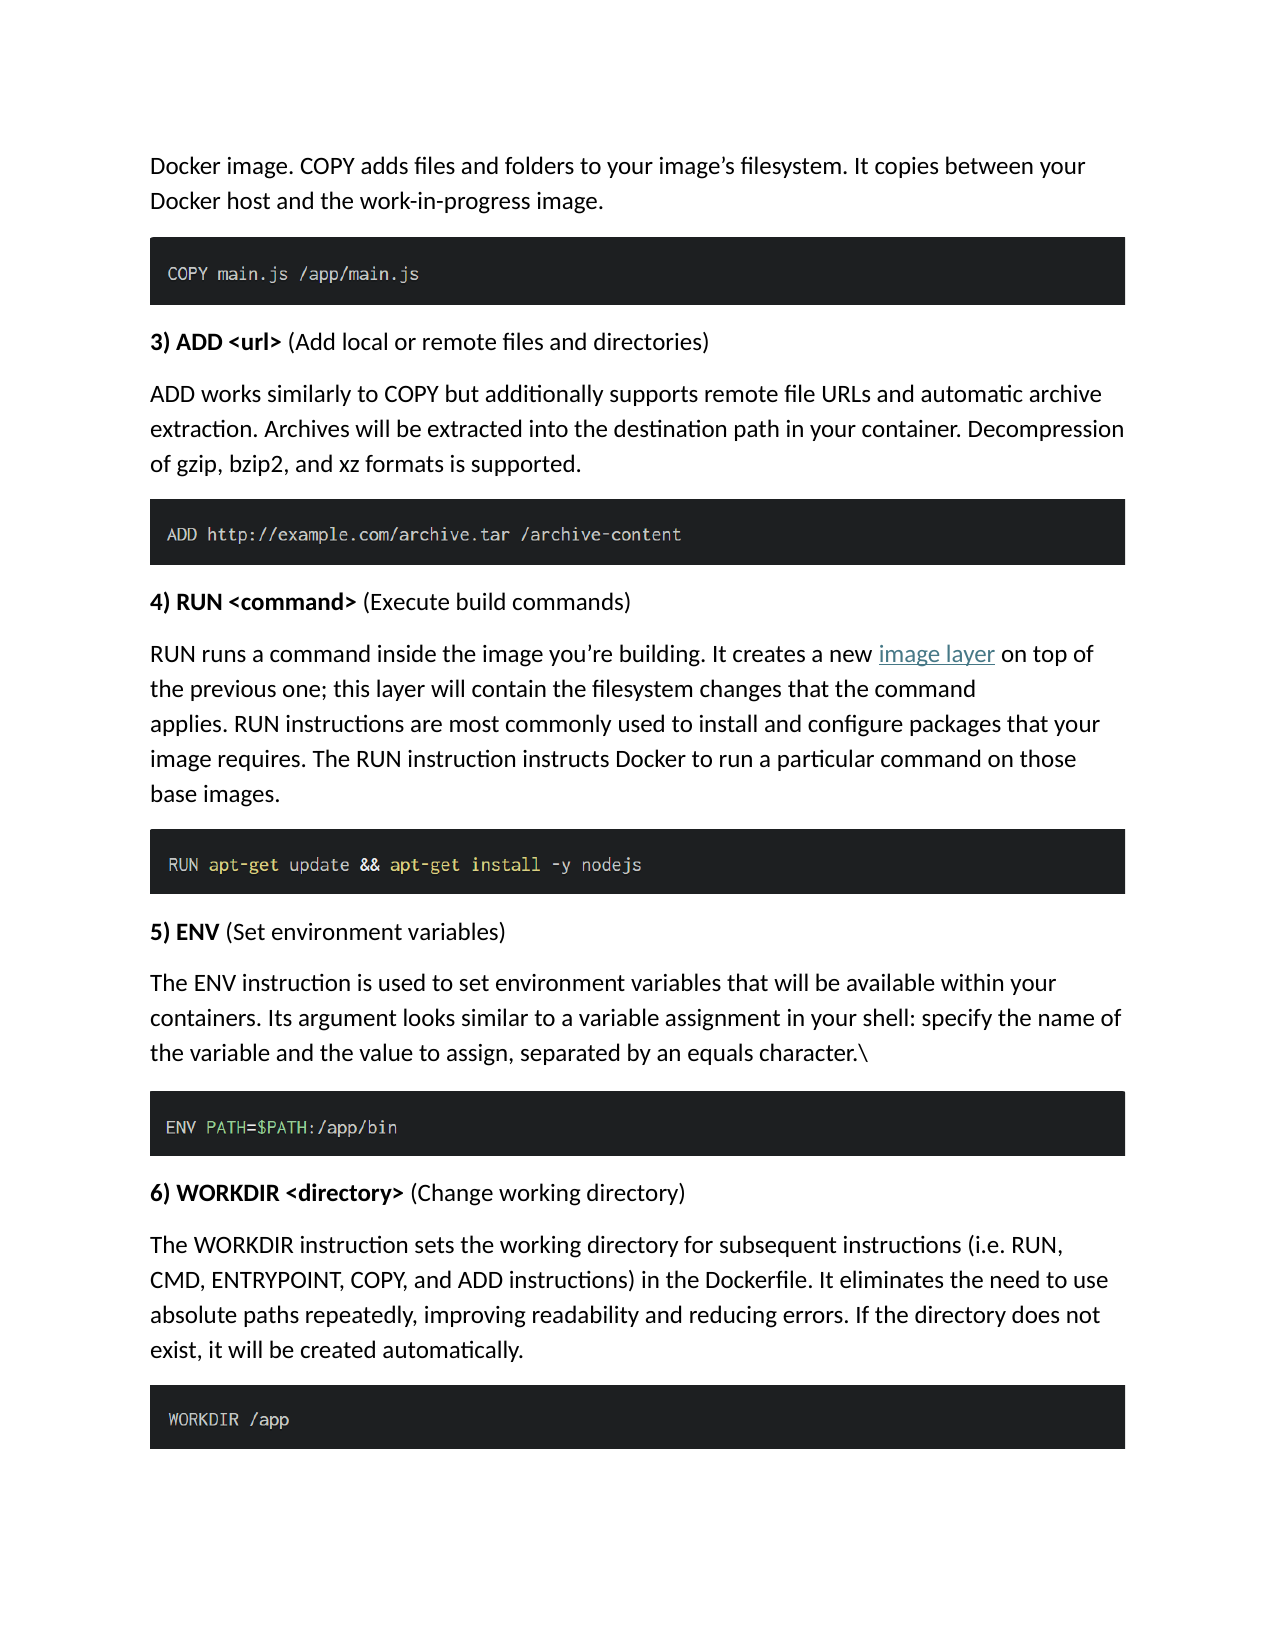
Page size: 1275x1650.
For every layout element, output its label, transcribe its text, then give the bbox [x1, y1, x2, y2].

text The ENV instruction is used to set environment variables that will be available within your containers. Its argument looks similar to a variable assignment in your shell: specify the name of the variable and the value to assign, separated by an equals character.\ [150, 967, 1125, 1068]
picture [150, 236, 1125, 305]
text RUN runs a command inside the image you’re building. It creates a new image layer on top of the previous one; this layer will contain the filesystem changes that the command applies. RUN instructions are most commonly used to install and configure packages that your image requires. The RUN instruction instructs Docker to run a particular command on those base images. [150, 638, 1125, 808]
text 6) WORKDIR <directory> (Change working directory) [150, 1177, 1125, 1208]
picture [150, 499, 1125, 565]
text ADD works similarly to COPY but additionally supports remote file URLs and automatic archive extraction. Archives will be extracted into the destination path in your container. Decompression of gzip, bzip2, and xz formats is supported. [150, 378, 1125, 478]
text 5) ENV (Set environment variables) [150, 916, 1125, 946]
picture [150, 1385, 1125, 1449]
picture [150, 829, 1125, 894]
text 4) RUN <command> (Execute build commands) [150, 586, 1125, 617]
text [150, 150, 1125, 216]
text 3) ADD <url> (Add local or remote files and directories) [150, 326, 1125, 357]
text The WORKDIR instruction sets the working directory for subsequent instructions (i.e. RUN, CMD, ENTRYPOINT, COPY, and ADD instructions) in the Dockerfile. It eliminates the need to use absolute paths repeatedly, improving readability and reducing errors. If the directory does not exist, it will be created automatically. [150, 1229, 1125, 1364]
picture [150, 1089, 1125, 1156]
